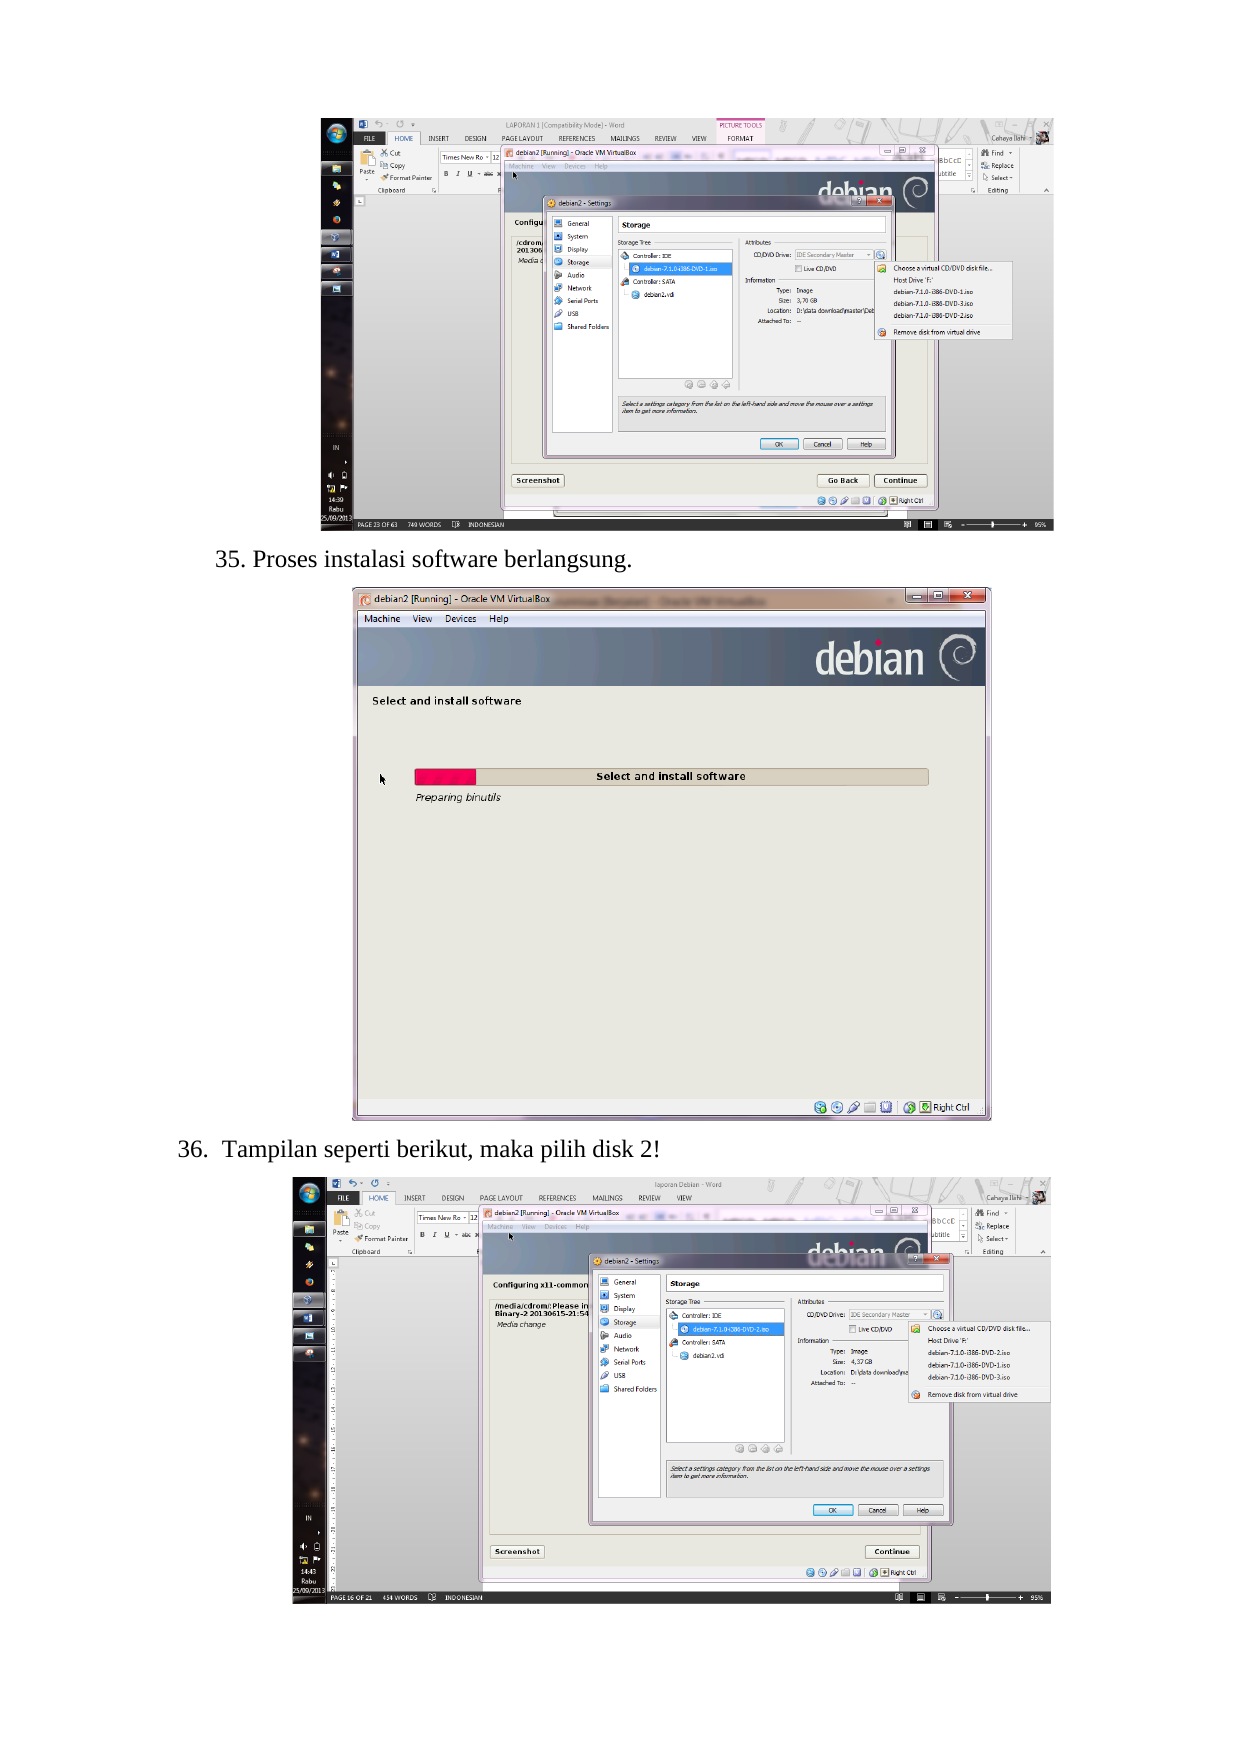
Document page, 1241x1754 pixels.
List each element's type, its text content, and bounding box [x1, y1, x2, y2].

list Tampilan seperti berikut, maka pilih disk 2! [177, 1134, 1122, 1163]
list Proses instalasi software berlangsung. [215, 544, 1122, 573]
picture [320, 118, 1054, 531]
picture [292, 1177, 1051, 1604]
picture [352, 587, 992, 1121]
